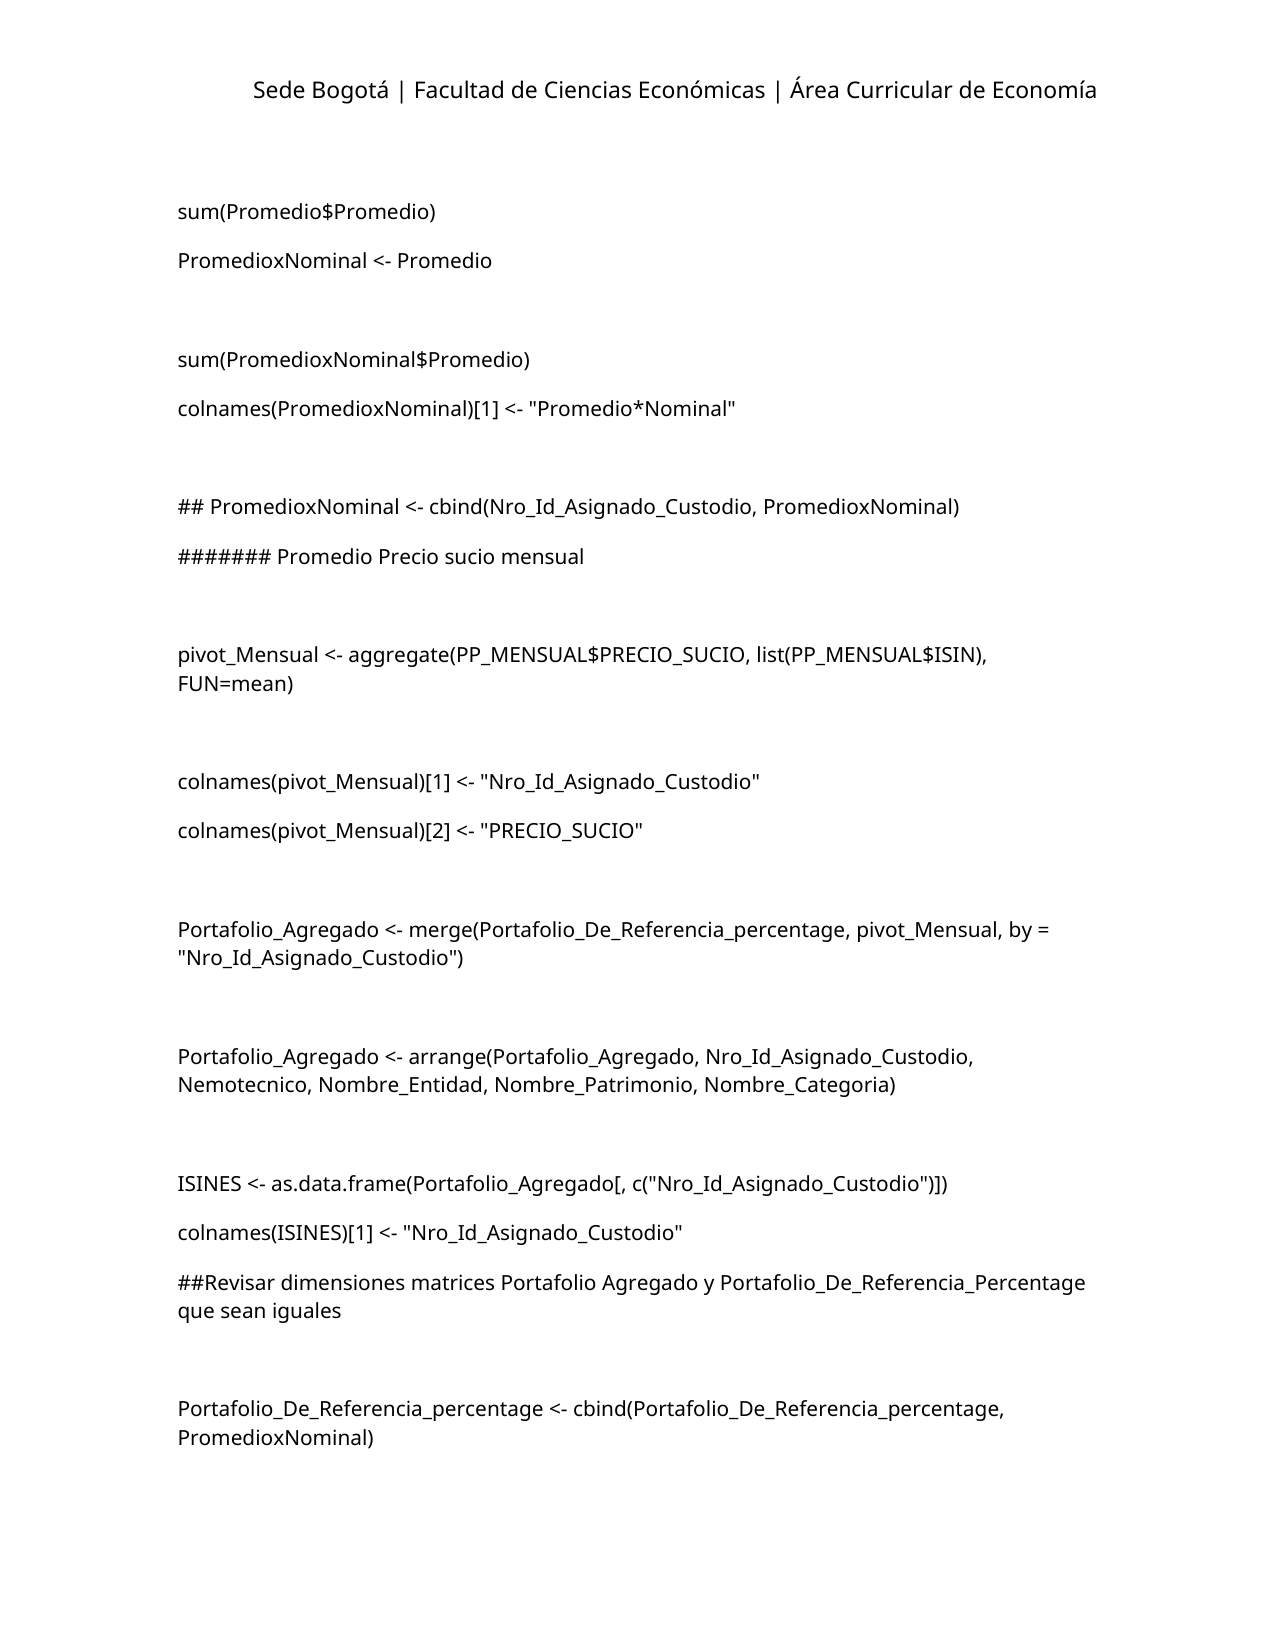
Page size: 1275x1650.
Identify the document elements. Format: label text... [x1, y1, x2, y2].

text colnames(pivot_Mensual)[2] <- "PRECIO_SUCIO" [177, 817, 1098, 845]
text sum(PromedioxNominal$Promedio) [177, 345, 1098, 373]
text sum(Promedio$Promedio) [177, 197, 1098, 225]
text ##Revisar dimensiones matrices Portafolio Agregado y Portafolio_De_Referencia_Percentage que sean iguales [177, 1268, 1098, 1324]
text ## PromedioxNominal <- cbind(Nro_Id_Asignado_Custodio, PromedioxNominal) [177, 492, 1098, 521]
text Portafolio_De_Referencia_percentage <- cbind(Portafolio_De_Referencia_percentage, PromedioxNominal) [177, 1394, 1098, 1451]
text ISINES <- as.data.frame(Portafolio_Agregado[, c("Nro_Id_Asignado_Custodio")]) [177, 1169, 1098, 1197]
text colnames(pivot_Mensual)[1] <- "Nro_Id_Asignado_Custodio" [177, 767, 1098, 796]
text ####### Promedio Precio sucio mensual [177, 542, 1098, 570]
text pivot_Mensual <- aggregate(PP_MENSUAL$PRECIO_SUCIO, list(PP_MENSUAL$ISIN), FUN=mean) [177, 640, 1098, 697]
text Portafolio_Agregado <- merge(Portafolio_De_Referencia_percentage, pivot_Mensual, by = "Nro_Id_Asignado_Custodio") [177, 915, 1098, 972]
text colnames(PromedioxNominal)[1] <- "Promedio*Nominal" [177, 394, 1098, 422]
text colnames(ISINES)[1] <- "Nro_Id_Asignado_Custodio" [177, 1218, 1098, 1247]
text PromedioxNominal <- Promedio [177, 246, 1098, 274]
text Portafolio_Agregado <- arrange(Portafolio_Agregado, Nro_Id_Asignado_Custodio, Nemotecnico, Nombre_Entidad, Nombre_Patrimonio, Nombre_Categoria) [177, 1042, 1098, 1099]
